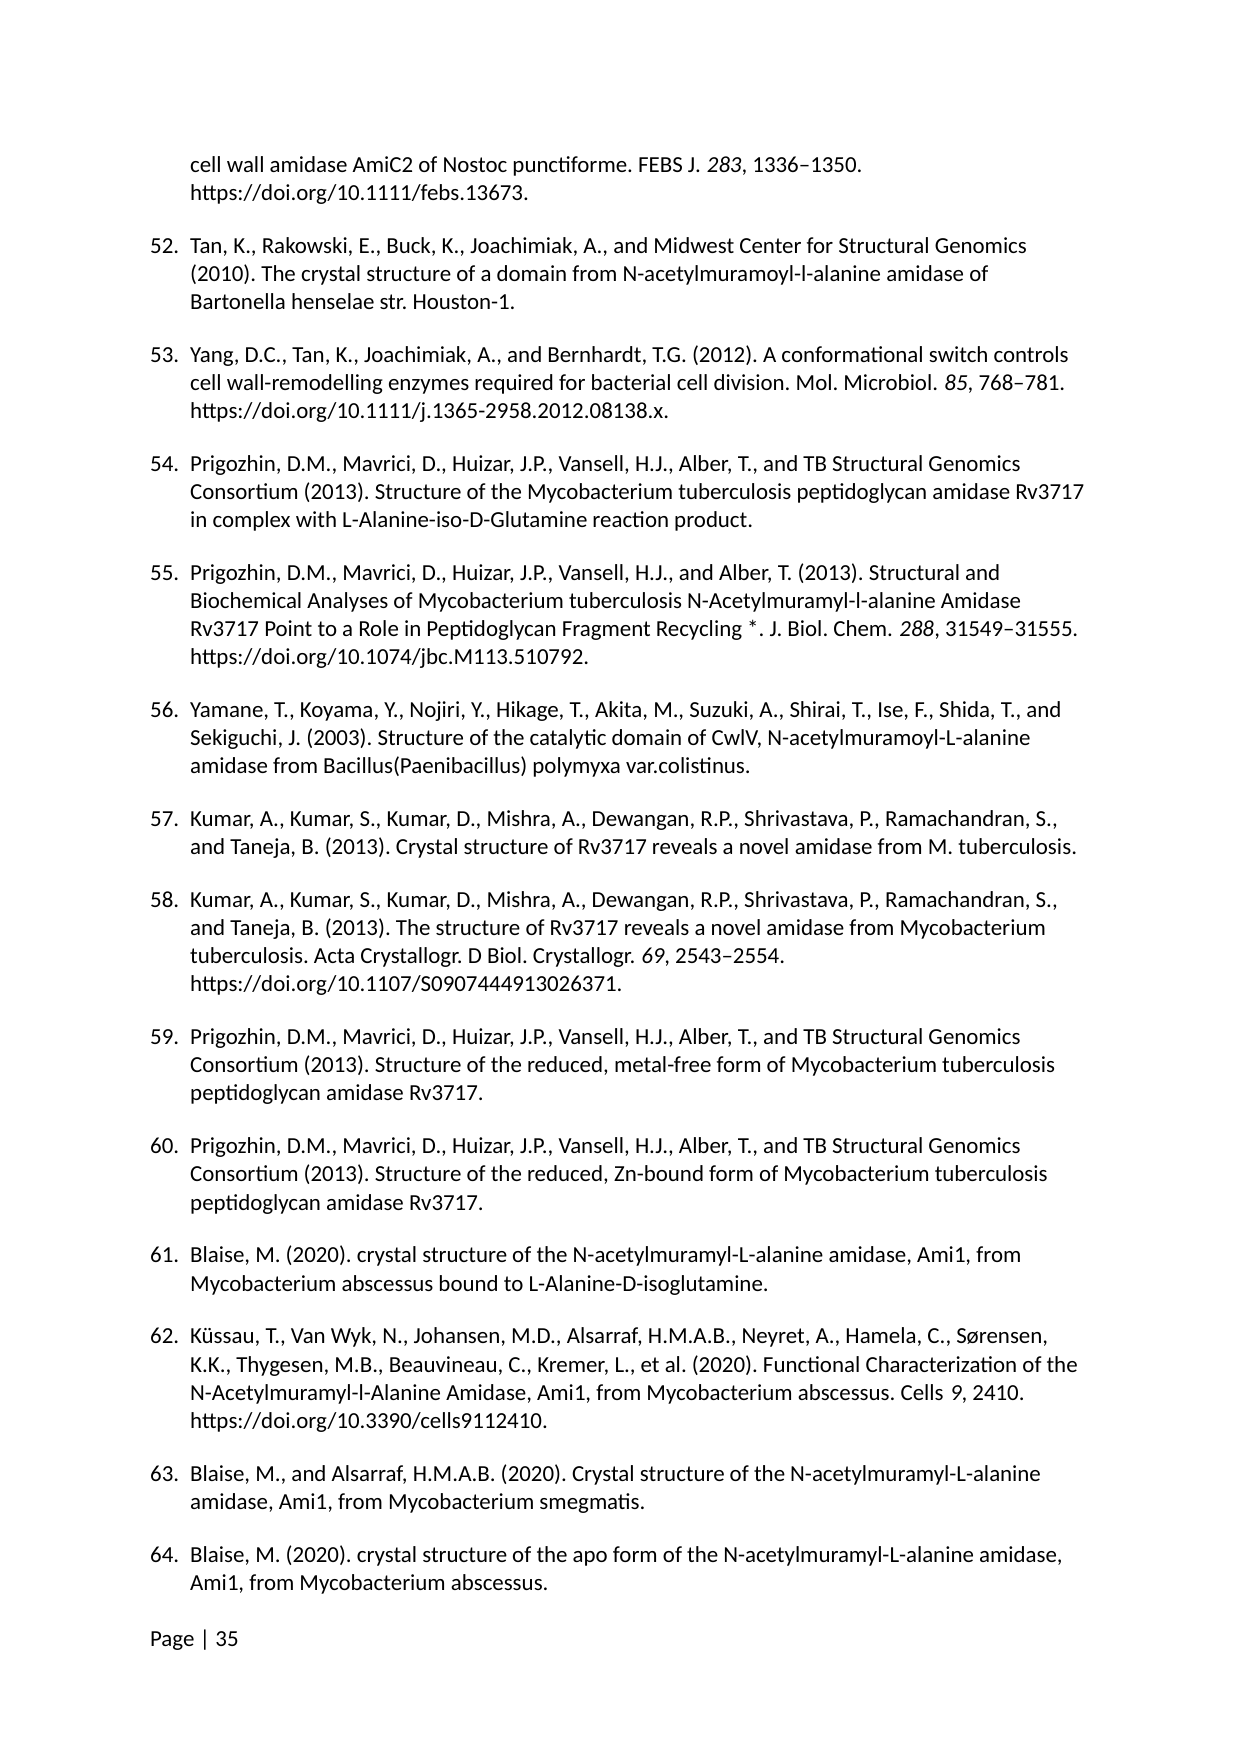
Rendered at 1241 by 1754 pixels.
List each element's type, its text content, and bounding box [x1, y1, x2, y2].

text 61. Blaise, M. (2020). crystal structure of the N-acetylmuramyl-L-alanine amidase, Ami1, from Mycobacterium abscessus bound to L-Alanine-D-isoglutamine. [150, 1241, 1090, 1297]
text 55. Prigozhin, D.M., Mavrici, D., Huizar, J.P., Vansell, H.J., and Alber, T. (2013). Structural and Biochemical Analyses of Mycobacterium tuberculosis N-Acetylmuramyl-l-alanine Amidase Rv3717 Point to a Role in Peptidoglycan Fragment Recycling *. J. Biol. Chem. 288, 31549–31555. https://doi.org/10.1074/jbc.M113.510792. [150, 558, 1090, 670]
text 56. Yamane, T., Koyama, Y., Nojiri, Y., Hikage, T., Akita, M., Suzuki, A., Shirai, T., Ise, F., Shida, T., and Sekiguchi, J. (2003). Structure of the catalytic domain of CwlV, N-acetylmuramoyl-L-alanine amidase from Bacillus(Paenibacillus) polymyxa var.colistinus. [150, 695, 1090, 779]
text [150, 150, 1090, 206]
text 58. Kumar, A., Kumar, S., Kumar, D., Mishra, A., Dewangan, R.P., Shrivastava, P., Ramachandran, S., and Taneja, B. (2013). The structure of Rv3717 reveals a novel amidase from Mycobacterium tuberculosis. Acta Crystallogr. D Biol. Crystallogr. 69, 2543–2554. https://doi.org/10.1107/S0907444913026371. [150, 885, 1090, 997]
text 52. Tan, K., Rakowski, E., Buck, K., Joachimiak, A., and Midwest Center for Structural Genomics (2010). The crystal structure of a domain from N-acetylmuramoyl-l-alanine amidase of Bartonella henselae str. Houston-1. [150, 231, 1090, 315]
text 63. Blaise, M., and Alsarraf, H.M.A.B. (2020). Crystal structure of the N-acetylmuramyl-L-alanine amidase, Ami1, from Mycobacterium smegmatis. [150, 1459, 1090, 1515]
text 62. Küssau, T., Van Wyk, N., Johansen, M.D., Alsarraf, H.M.A.B., Neyret, A., Hamela, C., Sørensen, K.K., Thygesen, M.B., Beauvineau, C., Kremer, L., et al. (2020). Functional Characterization of the N-Acetylmuramyl-l-Alanine Amidase, Ami1, from Mycobacterium abscessus. Cells 9, 2410. https://doi.org/10.3390/cells9112410. [150, 1322, 1090, 1434]
text 64. Blaise, M. (2020). crystal structure of the apo form of the N-acetylmuramyl-L-alanine amidase, Ami1, from Mycobacterium abscessus. [150, 1540, 1090, 1596]
text 57. Kumar, A., Kumar, S., Kumar, D., Mishra, A., Dewangan, R.P., Shrivastava, P., Ramachandran, S., and Taneja, B. (2013). Crystal structure of Rv3717 reveals a novel amidase from M. tuberculosis. [150, 804, 1090, 860]
text 60. Prigozhin, D.M., Mavrici, D., Huizar, J.P., Vansell, H.J., Alber, T., and TB Structural Genomics Consortium (2013). Structure of the reduced, Zn-bound form of Mycobacterium tuberculosis peptidoglycan amidase Rv3717. [150, 1132, 1090, 1216]
text 54. Prigozhin, D.M., Mavrici, D., Huizar, J.P., Vansell, H.J., Alber, T., and TB Structural Genomics Consortium (2013). Structure of the Mycobacterium tuberculosis peptidoglycan amidase Rv3717 in complex with L-Alanine-iso-D-Glutamine reaction product. [150, 449, 1090, 533]
text 59. Prigozhin, D.M., Mavrici, D., Huizar, J.P., Vansell, H.J., Alber, T., and TB Structural Genomics Consortium (2013). Structure of the reduced, metal-free form of Mycobacterium tuberculosis peptidoglycan amidase Rv3717. [150, 1022, 1090, 1107]
text 53. Yang, D.C., Tan, K., Joachimiak, A., and Bernhardt, T.G. (2012). A conformational switch controls cell wall-remodelling enzymes required for bacterial cell division. Mol. Microbiol. 85, 768–781. https://doi.org/10.1111/j.1365-2958.2012.08138.x. [150, 340, 1090, 424]
